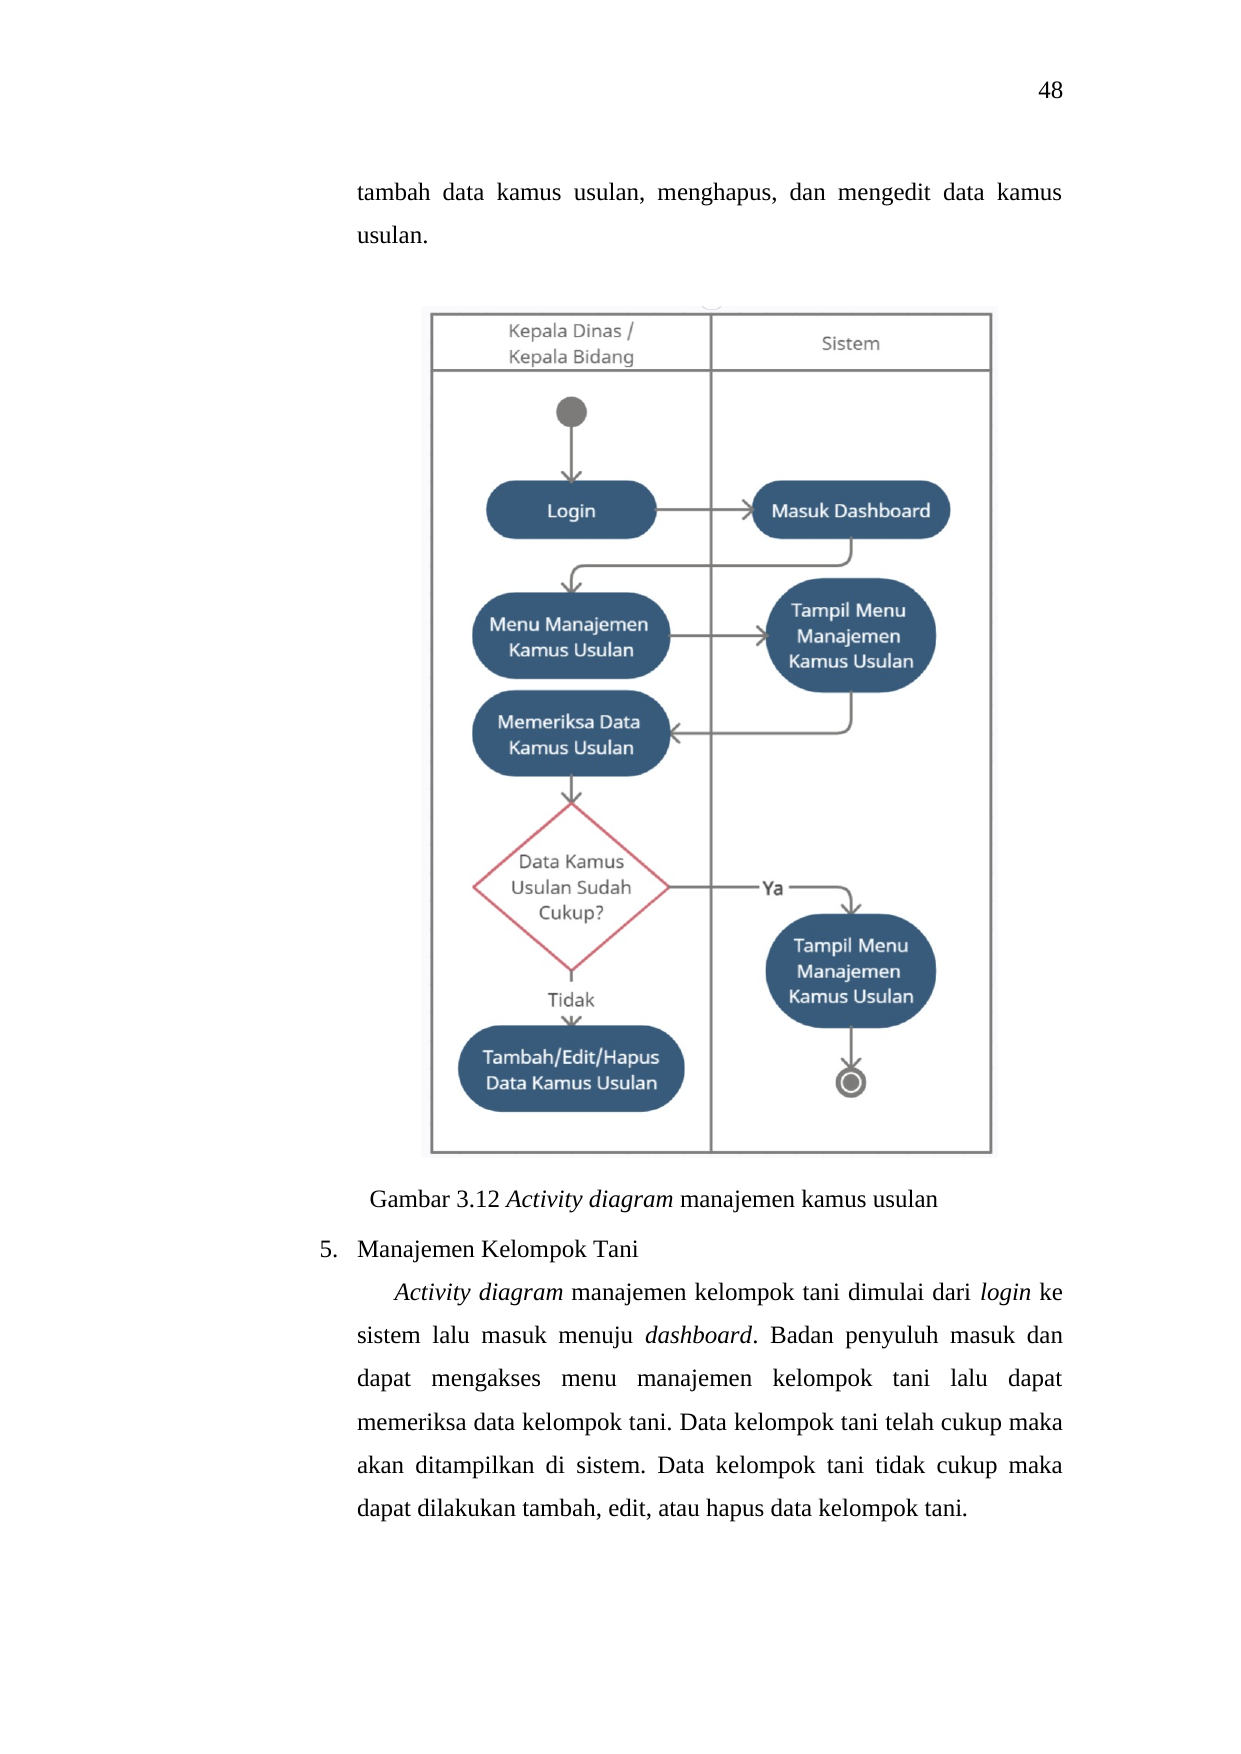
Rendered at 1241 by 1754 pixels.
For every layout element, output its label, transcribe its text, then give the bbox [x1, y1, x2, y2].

list Activity diagram manajemen kelompok tani dimulai dari login ke sistem lalu masuk menuju dashboard. Badan penyuluh masuk dan dapat mengakses menu manajemen kelompok tani lalu dapat memeriksa data kelompok tani. Data kelompok tani telah cukup maka akan ditampilkan di sistem. Data kelompok tani tidak cukup maka dapat dilakukan tambah, edit, atau hapus data kelompok tani. [357, 1277, 1063, 1522]
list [357, 177, 1063, 249]
list Manajemen Kelompok Tani [319, 1234, 1063, 1263]
picture [421, 306, 999, 1158]
